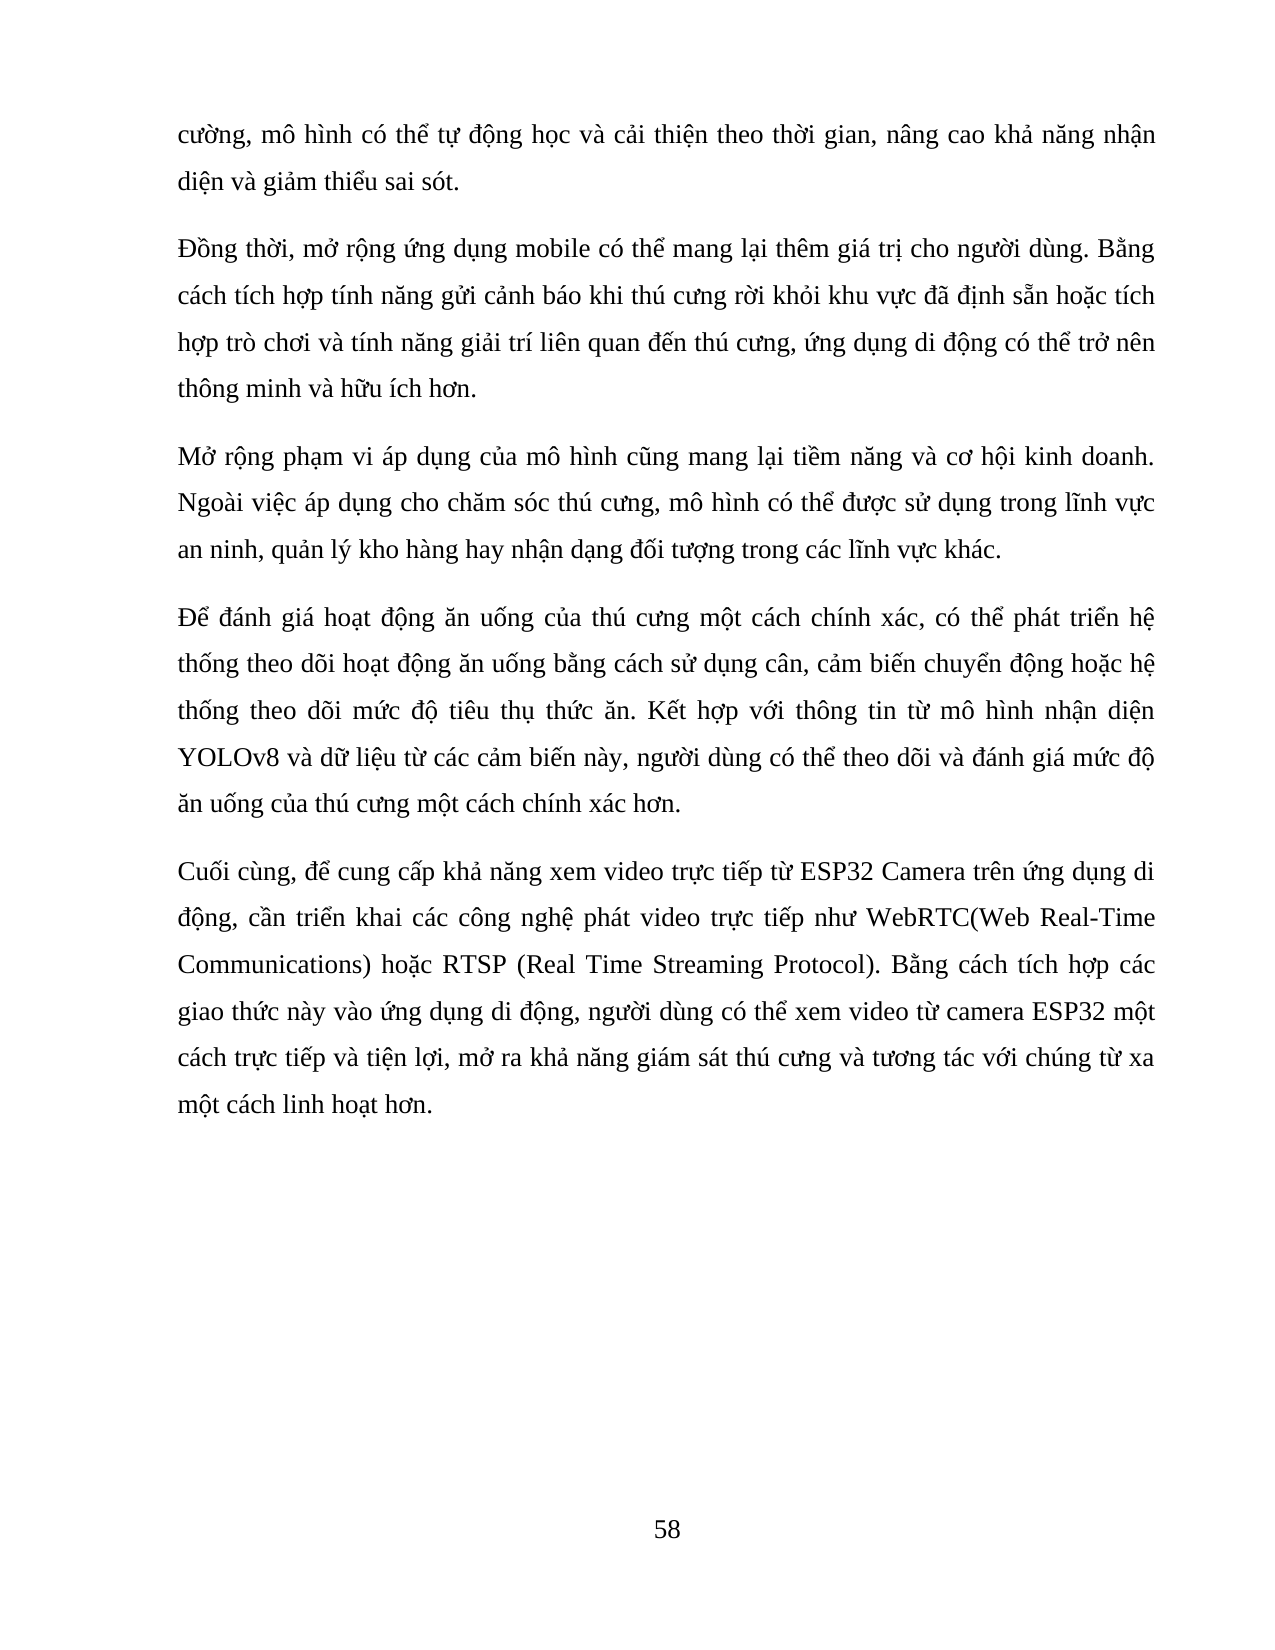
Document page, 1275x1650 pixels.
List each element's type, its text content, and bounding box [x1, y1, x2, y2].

text Cuối cùng, để cung cấp khả năng xem video trực tiếp từ ESP32 Camera trên ứng dụng di động, cần triển khai các công nghệ phát video trực tiếp như WebRTC(Web Real-Time Communications) hoặc RTSP (Real Time Streaming Protocol). Bằng cách tích hợp các giao thức này vào ứng dụng di động, người dùng có thể xem video từ camera ESP32 một cách trực tiếp và tiện lợi, mở ra khả năng giám sát thú cưng và tương tác với chúng từ xa một cách linh hoạt hơn. [177, 855, 1157, 1119]
text Để đánh giá hoạt động ăn uống của thú cưng một cách chính xác, có thể phát triển hệ thống theo dõi hoạt động ăn uống bằng cách sử dụng cân, cảm biến chuyển động hoặc hệ thống theo dõi mức độ tiêu thụ thức ăn. Kết hợp với thông tin từ mô hình nhận diện YOLOv8 và dữ liệu từ các cảm biến này, người dùng có thể theo dõi và đánh giá mức độ ăn uống của thú cưng một cách chính xác hơn. [177, 601, 1157, 818]
text Mở rộng phạm vi áp dụng của mô hình cũng mang lại tiềm năng và cơ hội kinh doanh. Ngoài việc áp dụng cho chăm sóc thú cưng, mô hình có thể được sử dụng trong lĩnh vực an ninh, quản lý kho hàng hay nhận dạng đối tượng trong các lĩnh vực khác. [177, 440, 1157, 564]
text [177, 118, 1157, 196]
text Đồng thời, mở rộng ứng dụng mobile có thể mang lại thêm giá trị cho người dùng. Bằng cách tích hợp tính năng gửi cảnh báo khi thú cưng rời khỏi khu vực đã định sẵn hoặc tích hợp trò chơi và tính năng giải trí liên quan đến thú cưng, ứng dụng di động có thể trở nên thông minh và hữu ích hơn. [177, 232, 1157, 403]
